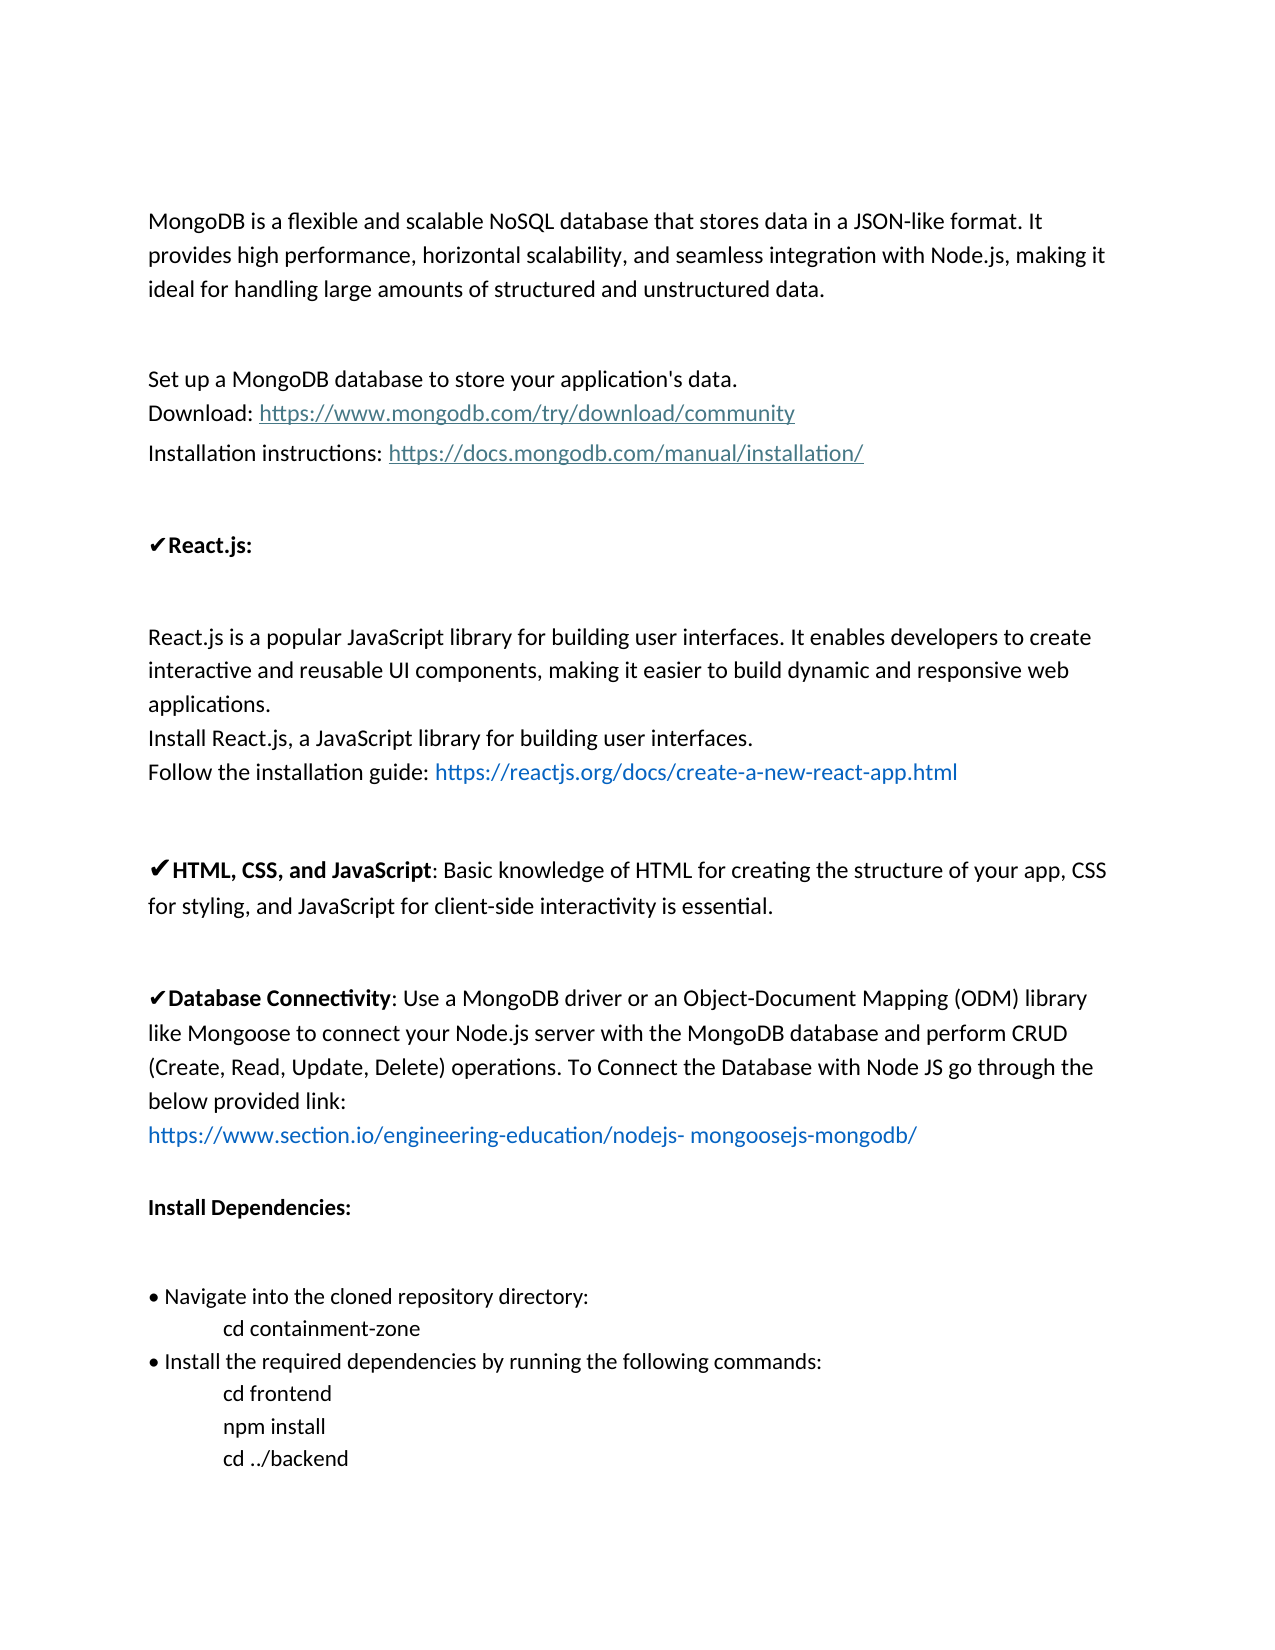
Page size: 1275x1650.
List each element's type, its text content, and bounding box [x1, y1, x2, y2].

text • Navigate into the cloned repository directory: [148, 1282, 1127, 1310]
text ✔HTML, CSS, and JavaScript: Basic knowledge of HTML for creating the structure of your app, CSS for styling, and JavaScript for client-side interactivity is essential. [148, 847, 1127, 921]
text cd containment-zone [148, 1314, 1127, 1342]
text Set up a MongoDB database to store your application's data. [148, 364, 1127, 393]
text React.js is a popular JavaScript library for building user interfaces. It enables developers to create interactive and reusable UI components, making it easier to build dynamic and responsive web applications. [148, 622, 1127, 718]
text Installation instructions: https://docs.mongodb.com/manual/installation/ [148, 438, 1127, 467]
text cd ../backend [148, 1444, 1127, 1472]
text MongoDB is a flexible and scalable NoSQL database that stores data in a JSON-like format. It provides high performance, horizontal scalability, and seamless integration with Node.js, making it ideal for handling large amounts of structured and unstructured data. [148, 206, 1127, 303]
text https://www.section.io/engineering-education/nodejs- mongoosejs-mongodb/ [148, 1120, 1127, 1149]
text Install Dependencies: [148, 1193, 1127, 1221]
text Follow the installation guide: https://reactjs.org/docs/create-a-new-react-app.html [148, 757, 1127, 786]
text Download: https://www.mongodb.com/try/download/community [148, 398, 1127, 427]
text cd frontend [148, 1379, 1127, 1407]
text • Install the required dependencies by running the following commands: [148, 1347, 1127, 1375]
text ✔React.js: [148, 528, 1127, 560]
text ✔Database Connectivity: Use a MongoDB driver or an Object-Document Mapping (ODM) library like Mongoose to connect your Node.js server with the MongoDB database and perform CRUD (Create, Read, Update, Delete) operations. To Connect the Database with Node JS go through the below provided link: [148, 981, 1127, 1115]
text Install React.js, a JavaScript library for building user interfaces. [148, 723, 1127, 752]
text npm install [148, 1412, 1127, 1440]
